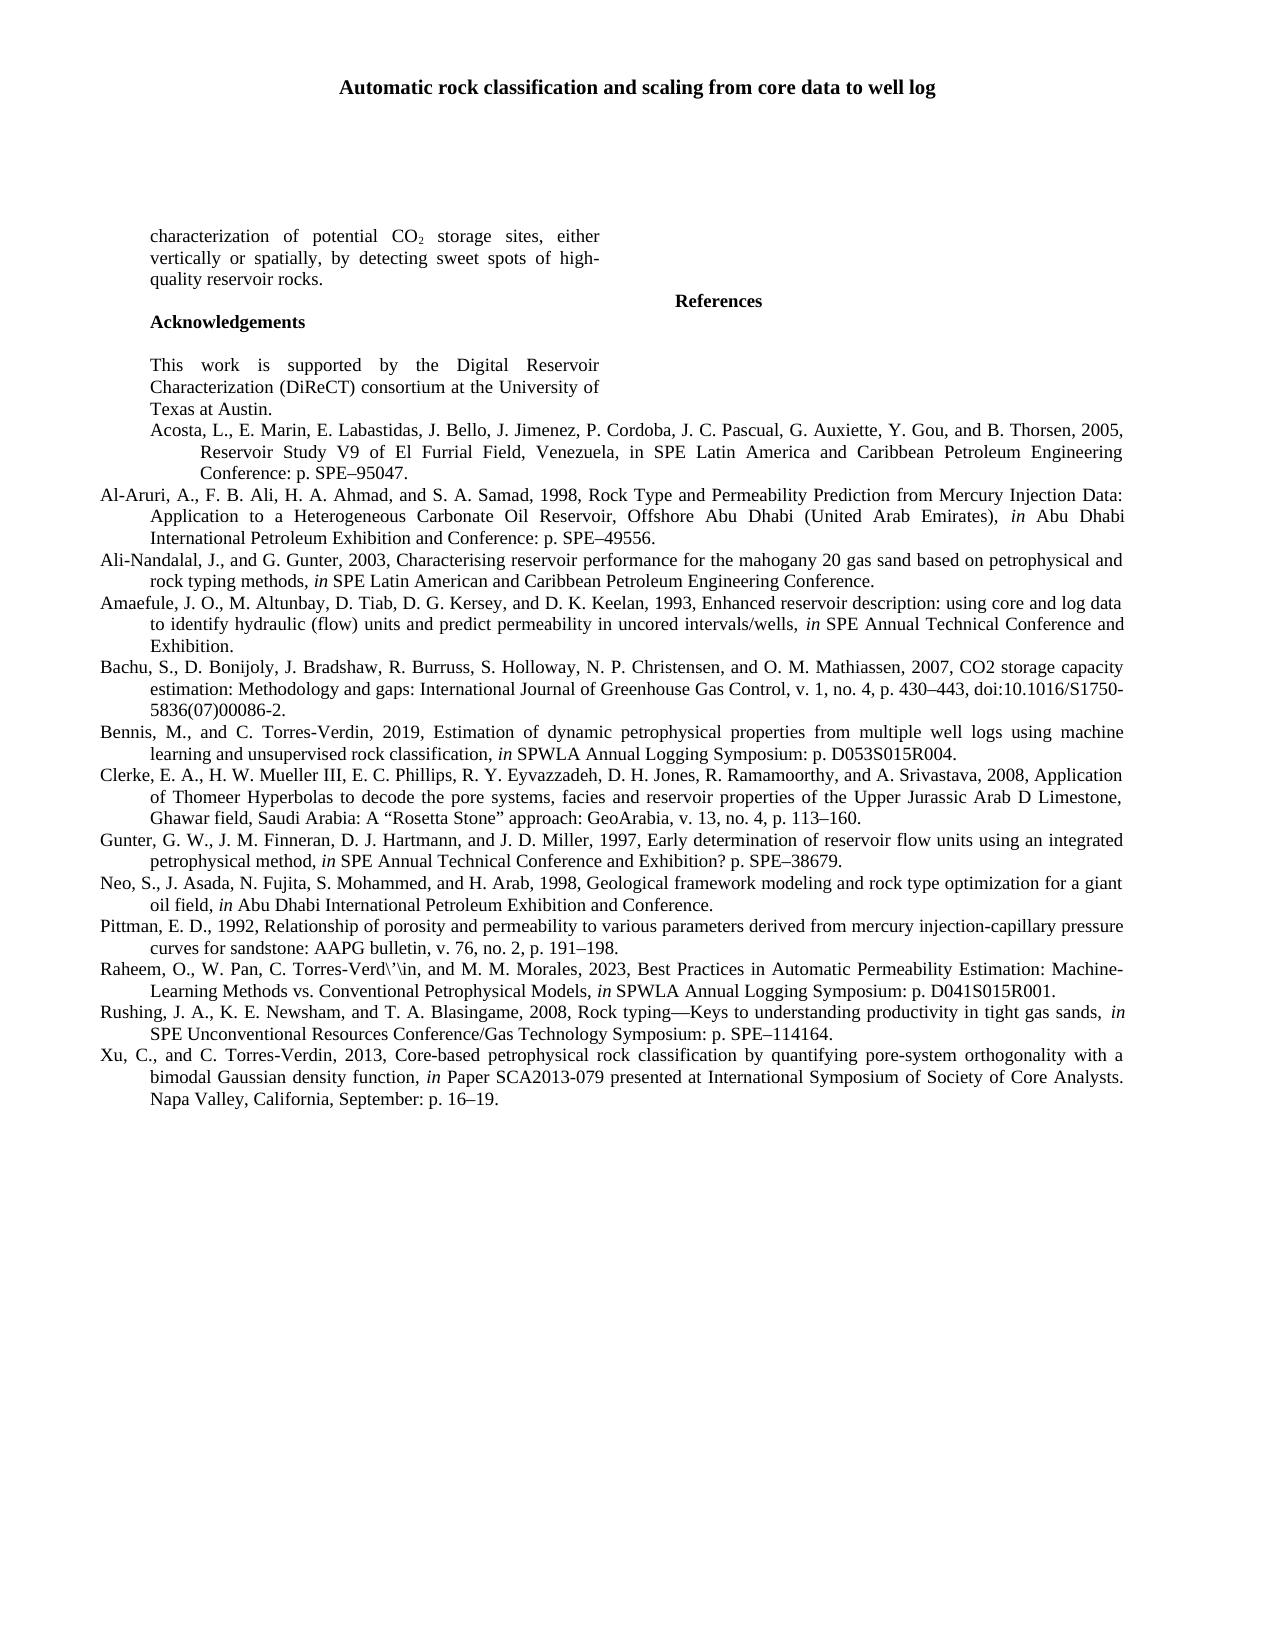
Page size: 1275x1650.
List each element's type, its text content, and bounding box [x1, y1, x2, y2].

subtitle characterization of potential CO2 storage sites, either vertically or spatially, by detecting sweet spots of high-quality reservoir rocks. [150, 225, 600, 290]
subtitle Acknowledgements [150, 311, 600, 333]
subtitle References [675, 290, 1125, 311]
text This work is supported by the Digital Reservoir Characterization (DiReCT) consortium at the University of Texas at Austin. [150, 354, 600, 419]
